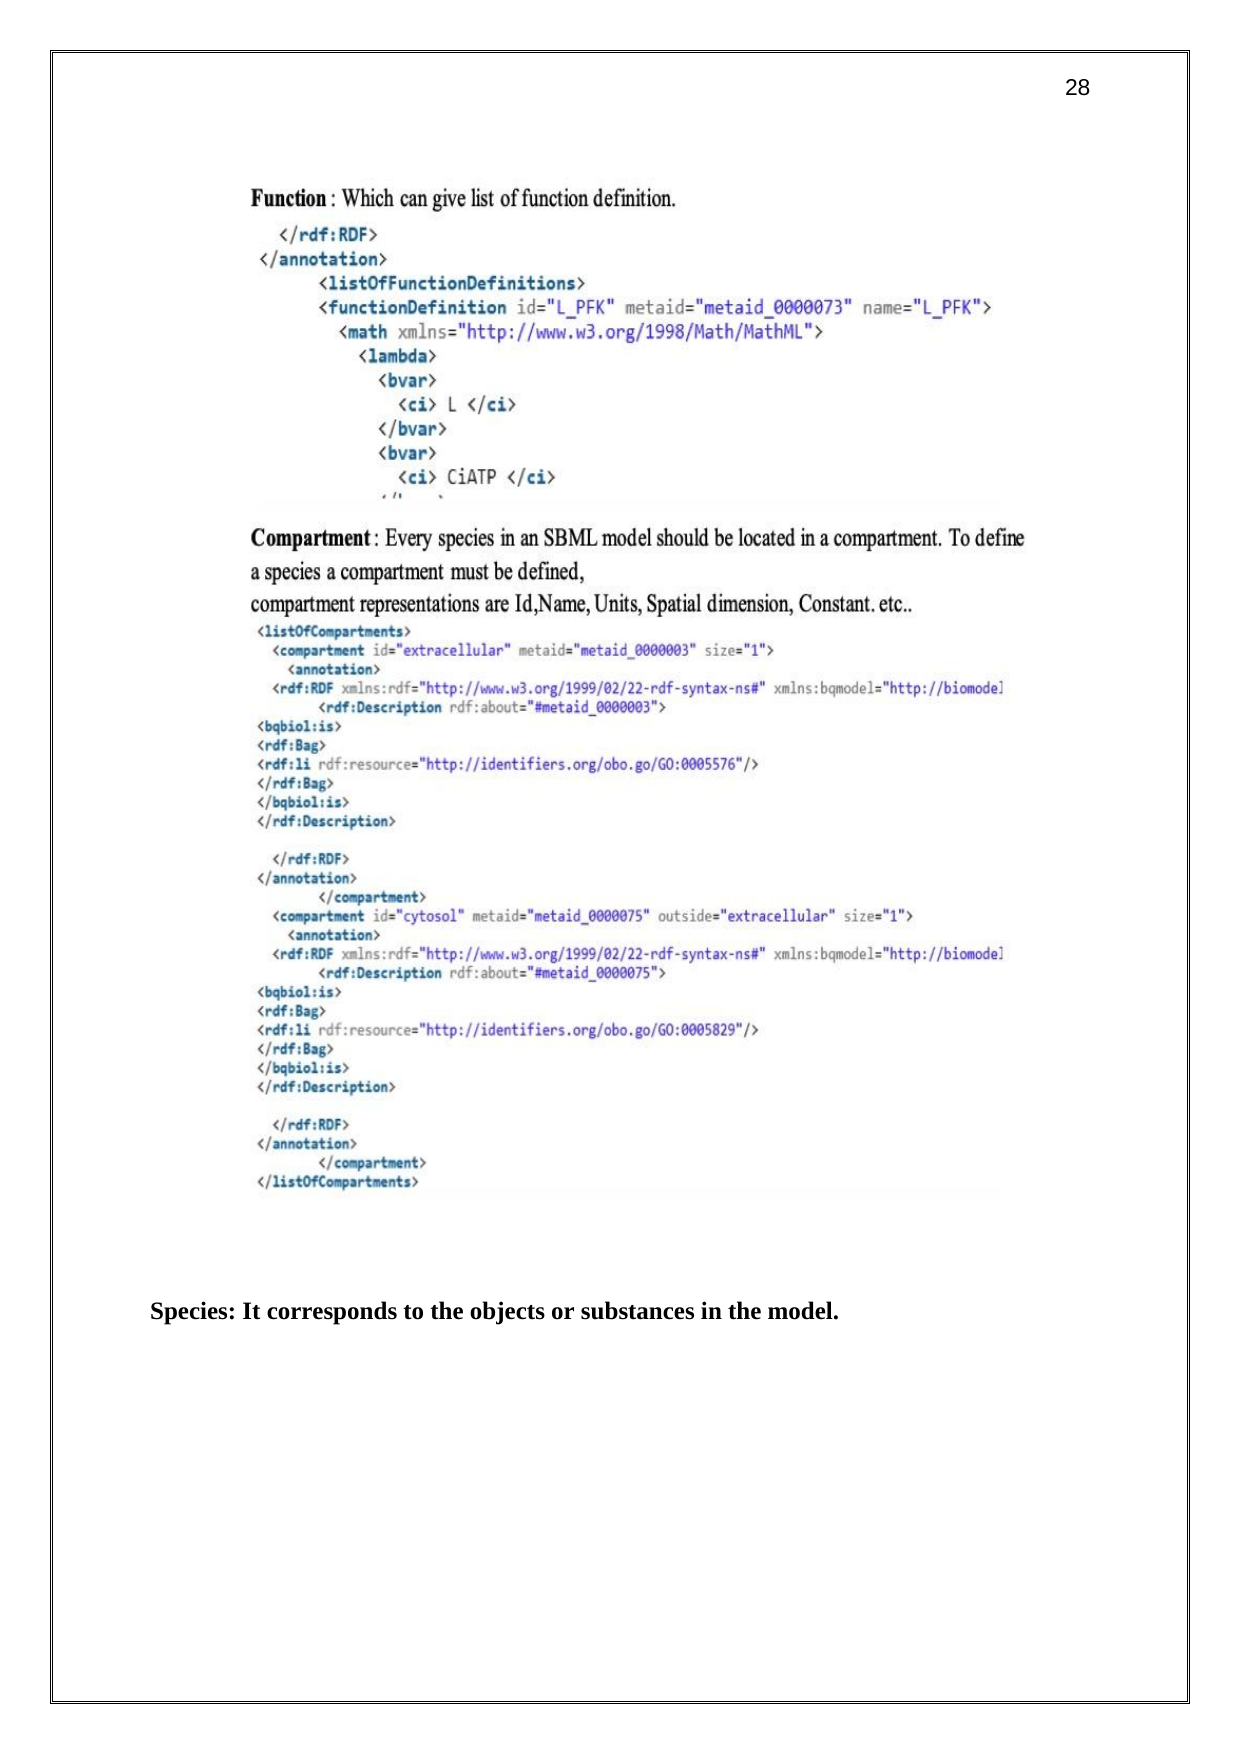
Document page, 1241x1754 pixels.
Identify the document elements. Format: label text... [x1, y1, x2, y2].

text Species: It corresponds to the objects or substances in the model. [150, 1296, 1090, 1325]
picture [150, 150, 1125, 1268]
